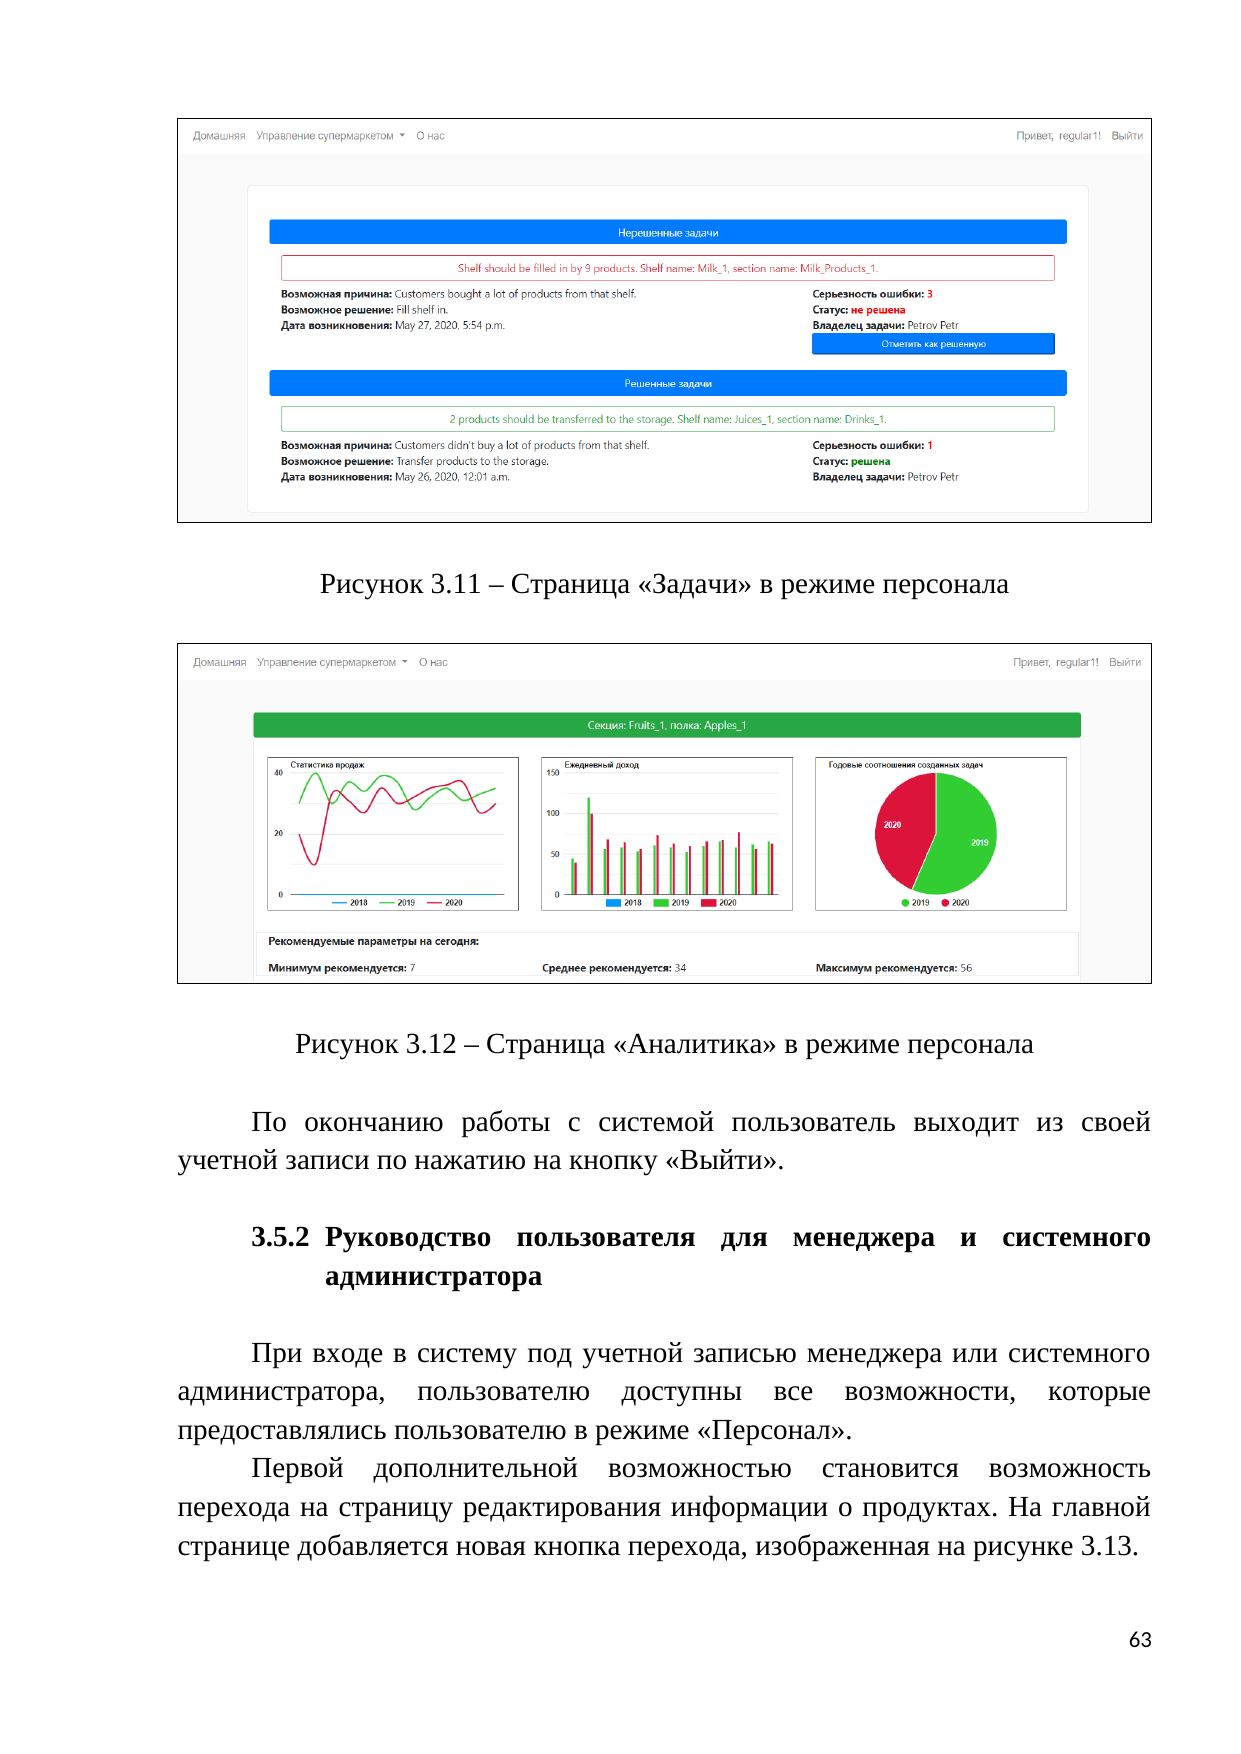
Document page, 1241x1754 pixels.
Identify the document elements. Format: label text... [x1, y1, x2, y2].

text Рисунок 3.11 – Страница «Задачи» в режиме персонала [177, 566, 1152, 599]
picture [178, 644, 1151, 983]
picture [178, 119, 1151, 522]
list Руководство пользователя для менеджера и системного администратора [251, 1219, 1152, 1291]
text Первой дополнительной возможностью становится возможность перехода на страницу редактирования информации о продуктах. На главной странице добавляется новая кнопка перехода, изображенная на рисунке 3.13. [177, 1451, 1152, 1561]
text Рисунок 3.12 – Страница «Аналитика» в режиме персонала [177, 1027, 1152, 1060]
text По окончанию работы с системой пользователь выходит из своей учетной записи по нажатию на кнопку «Выйти». [177, 1104, 1152, 1176]
text При входе в систему под учетной записью менеджера или системного администратора, пользователю доступны все возможности, которые предоставлялись пользователю в режиме «Персонал». [177, 1335, 1152, 1446]
